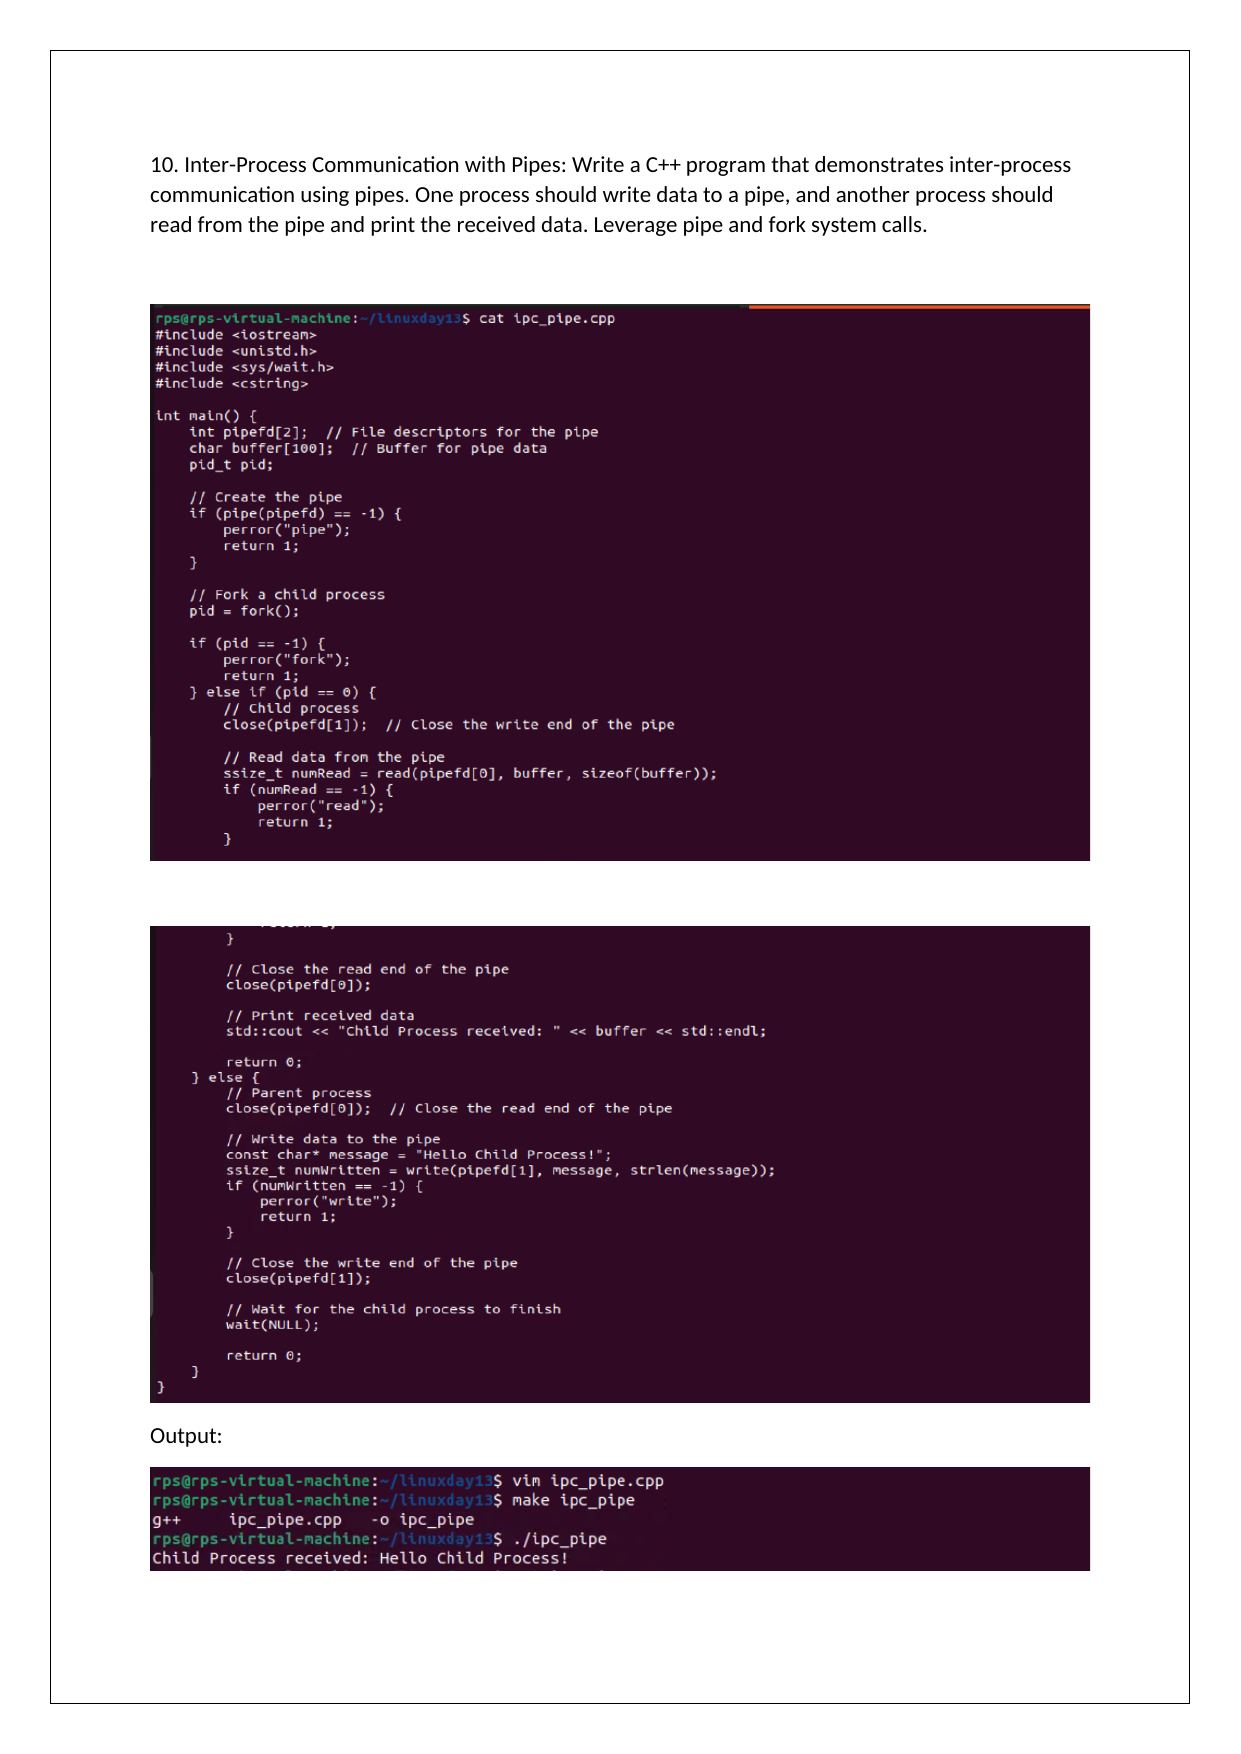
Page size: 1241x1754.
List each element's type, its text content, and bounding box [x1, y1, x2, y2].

picture [150, 1467, 1091, 1571]
text Output: [150, 1421, 1090, 1449]
text 10. Inter-Process Communication with Pipes: Write a C++ program that demonstrates inter-process communication using pipes. One process should write data to a pipe, and another process should read from the pipe and print the received data. Leverage pipe and fork system calls. [150, 150, 1090, 238]
picture [150, 304, 1091, 861]
picture [150, 926, 1091, 1403]
